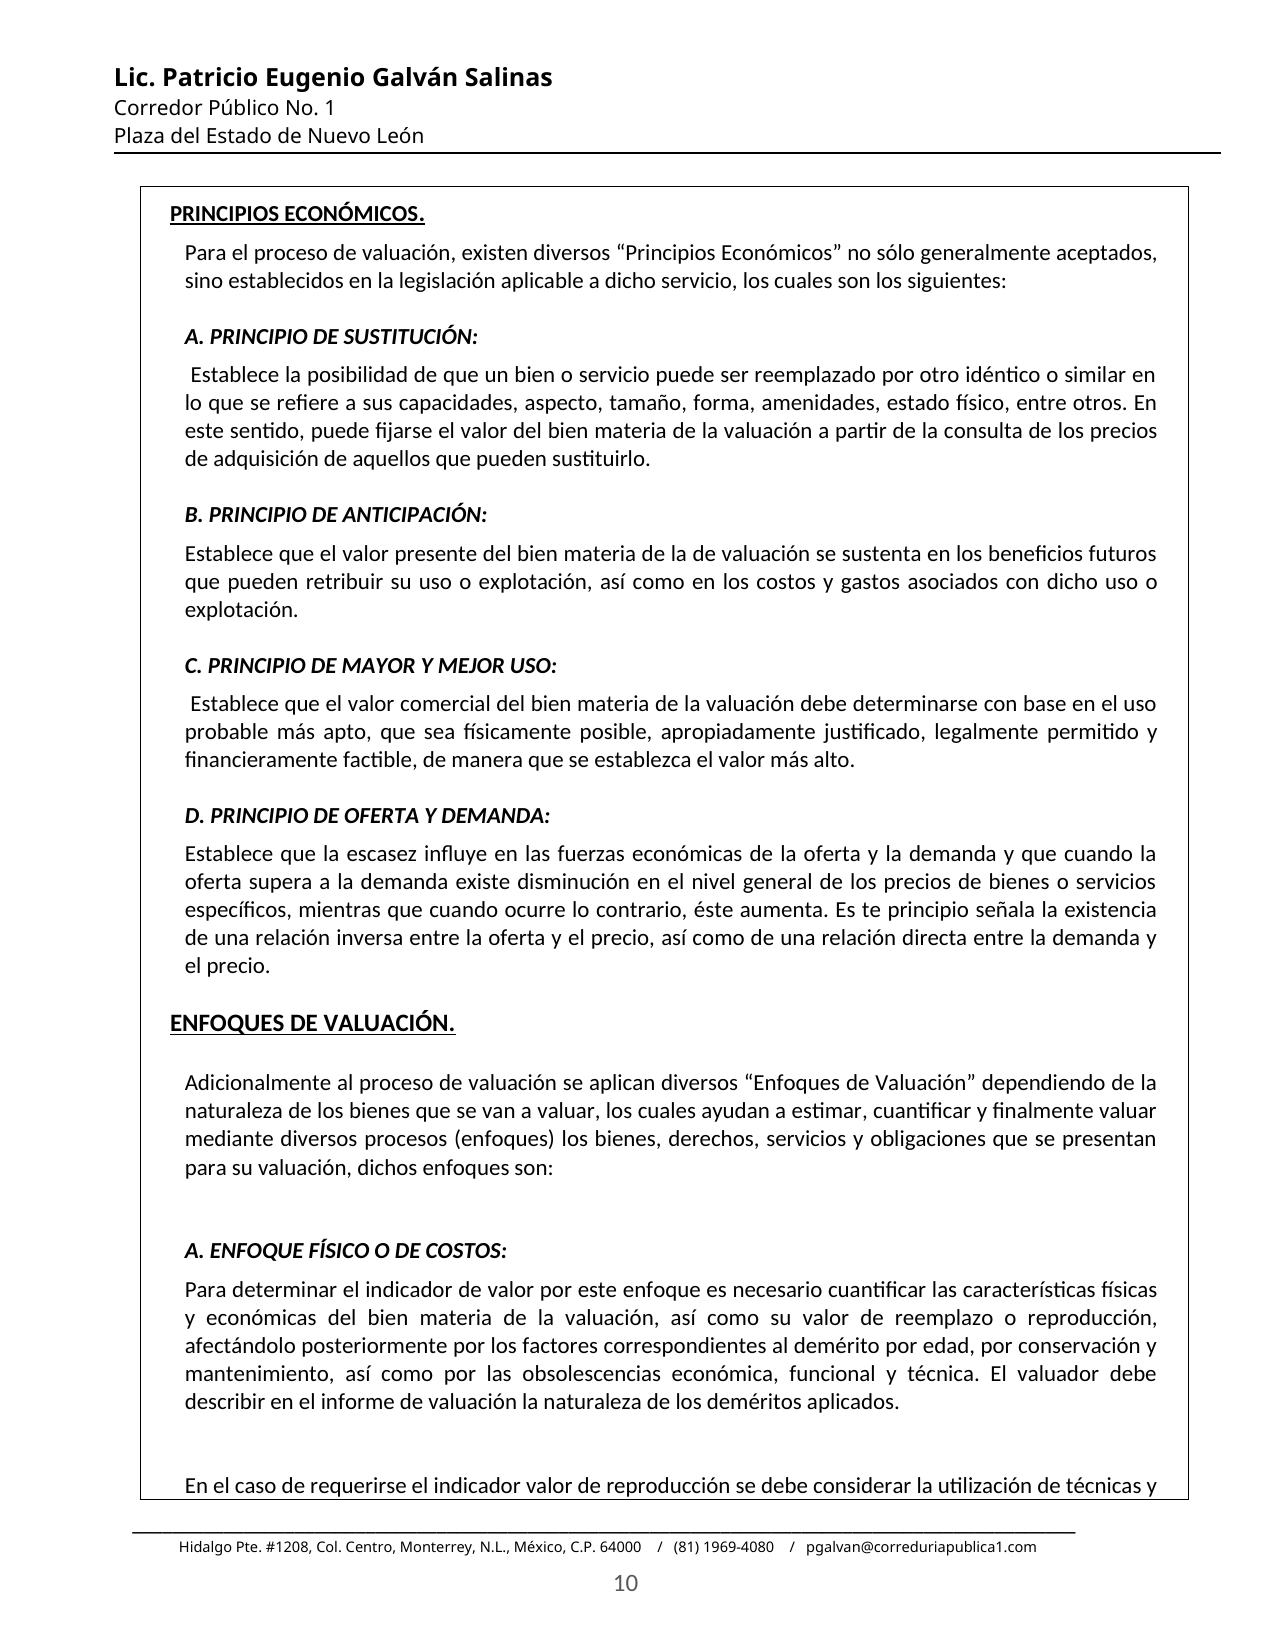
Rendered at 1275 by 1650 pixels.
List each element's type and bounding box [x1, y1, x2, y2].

table_header [141, 187, 1188, 1499]
